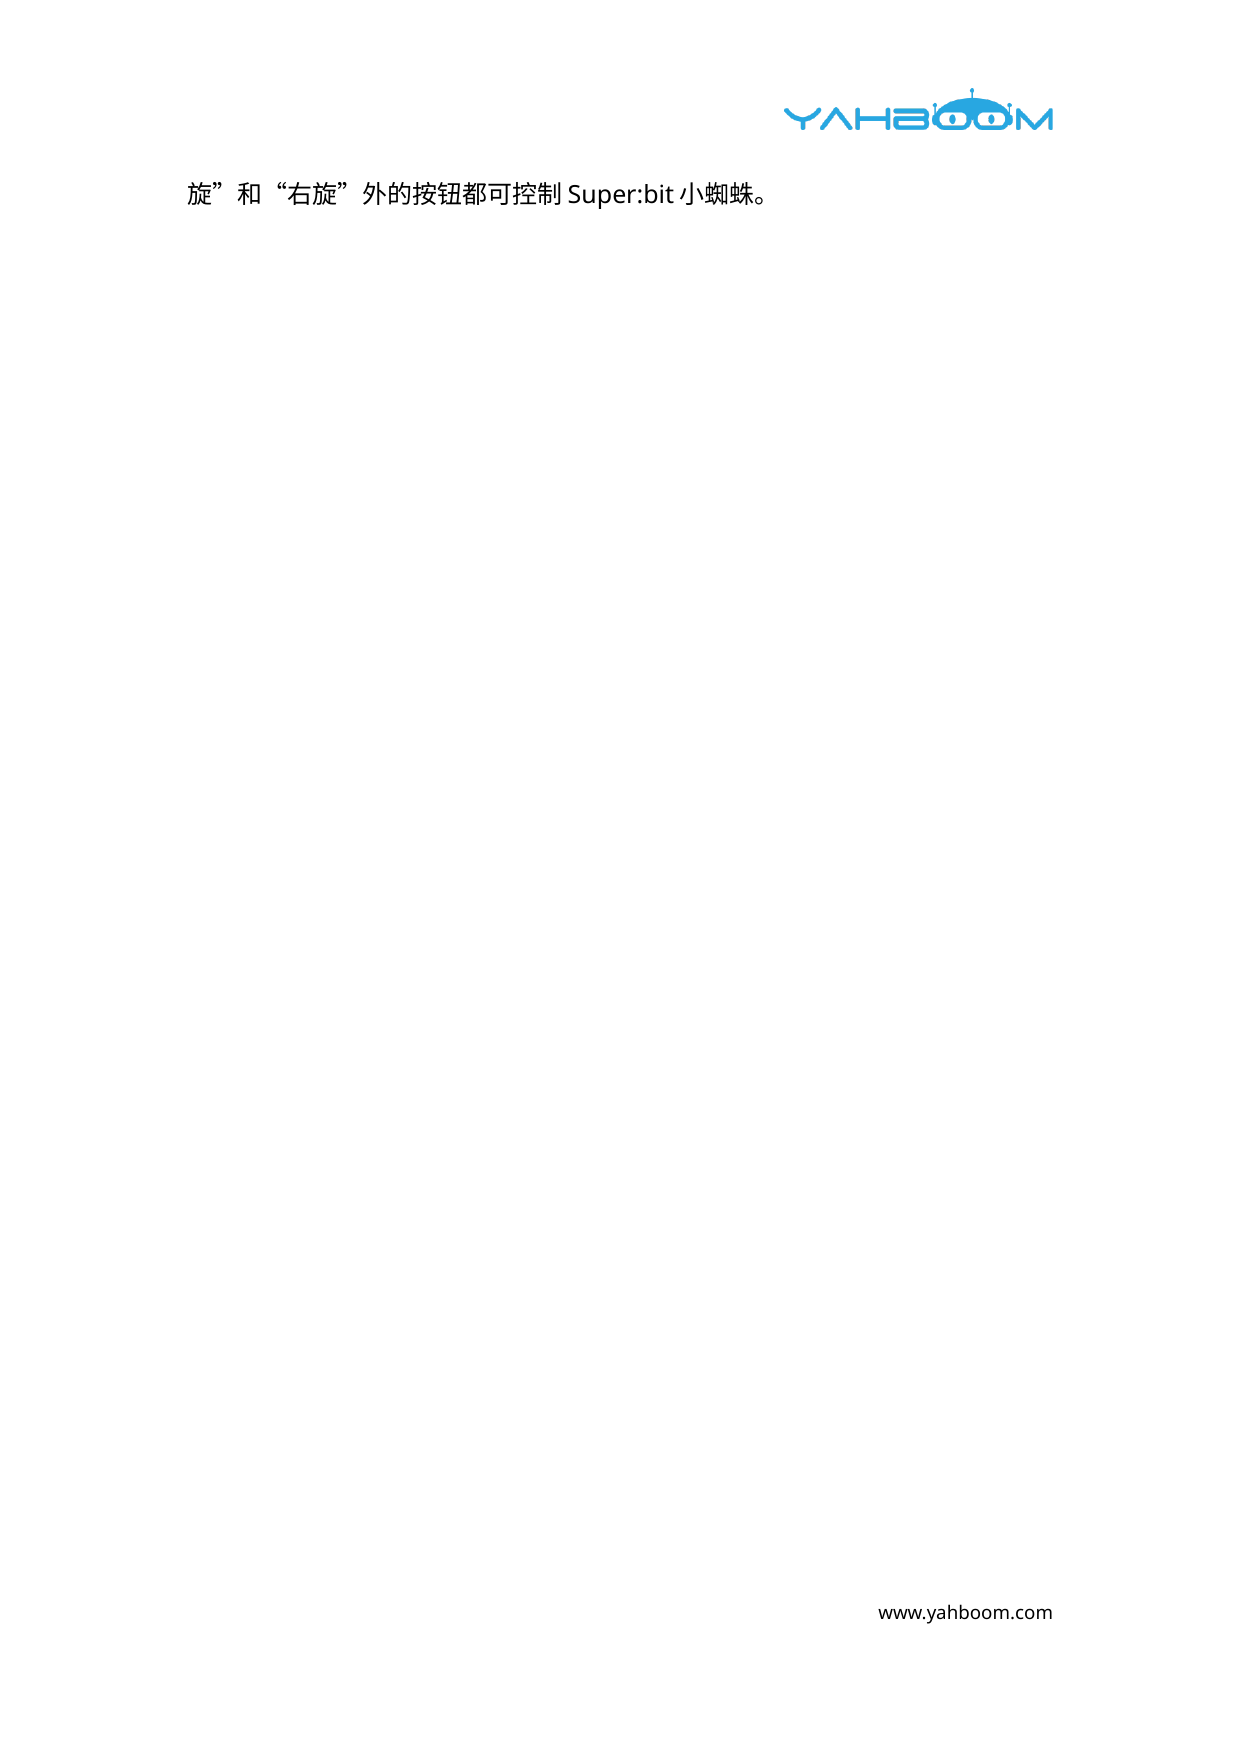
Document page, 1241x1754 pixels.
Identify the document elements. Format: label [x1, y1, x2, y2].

picture [784, 88, 1053, 130]
text [187, 160, 1053, 225]
